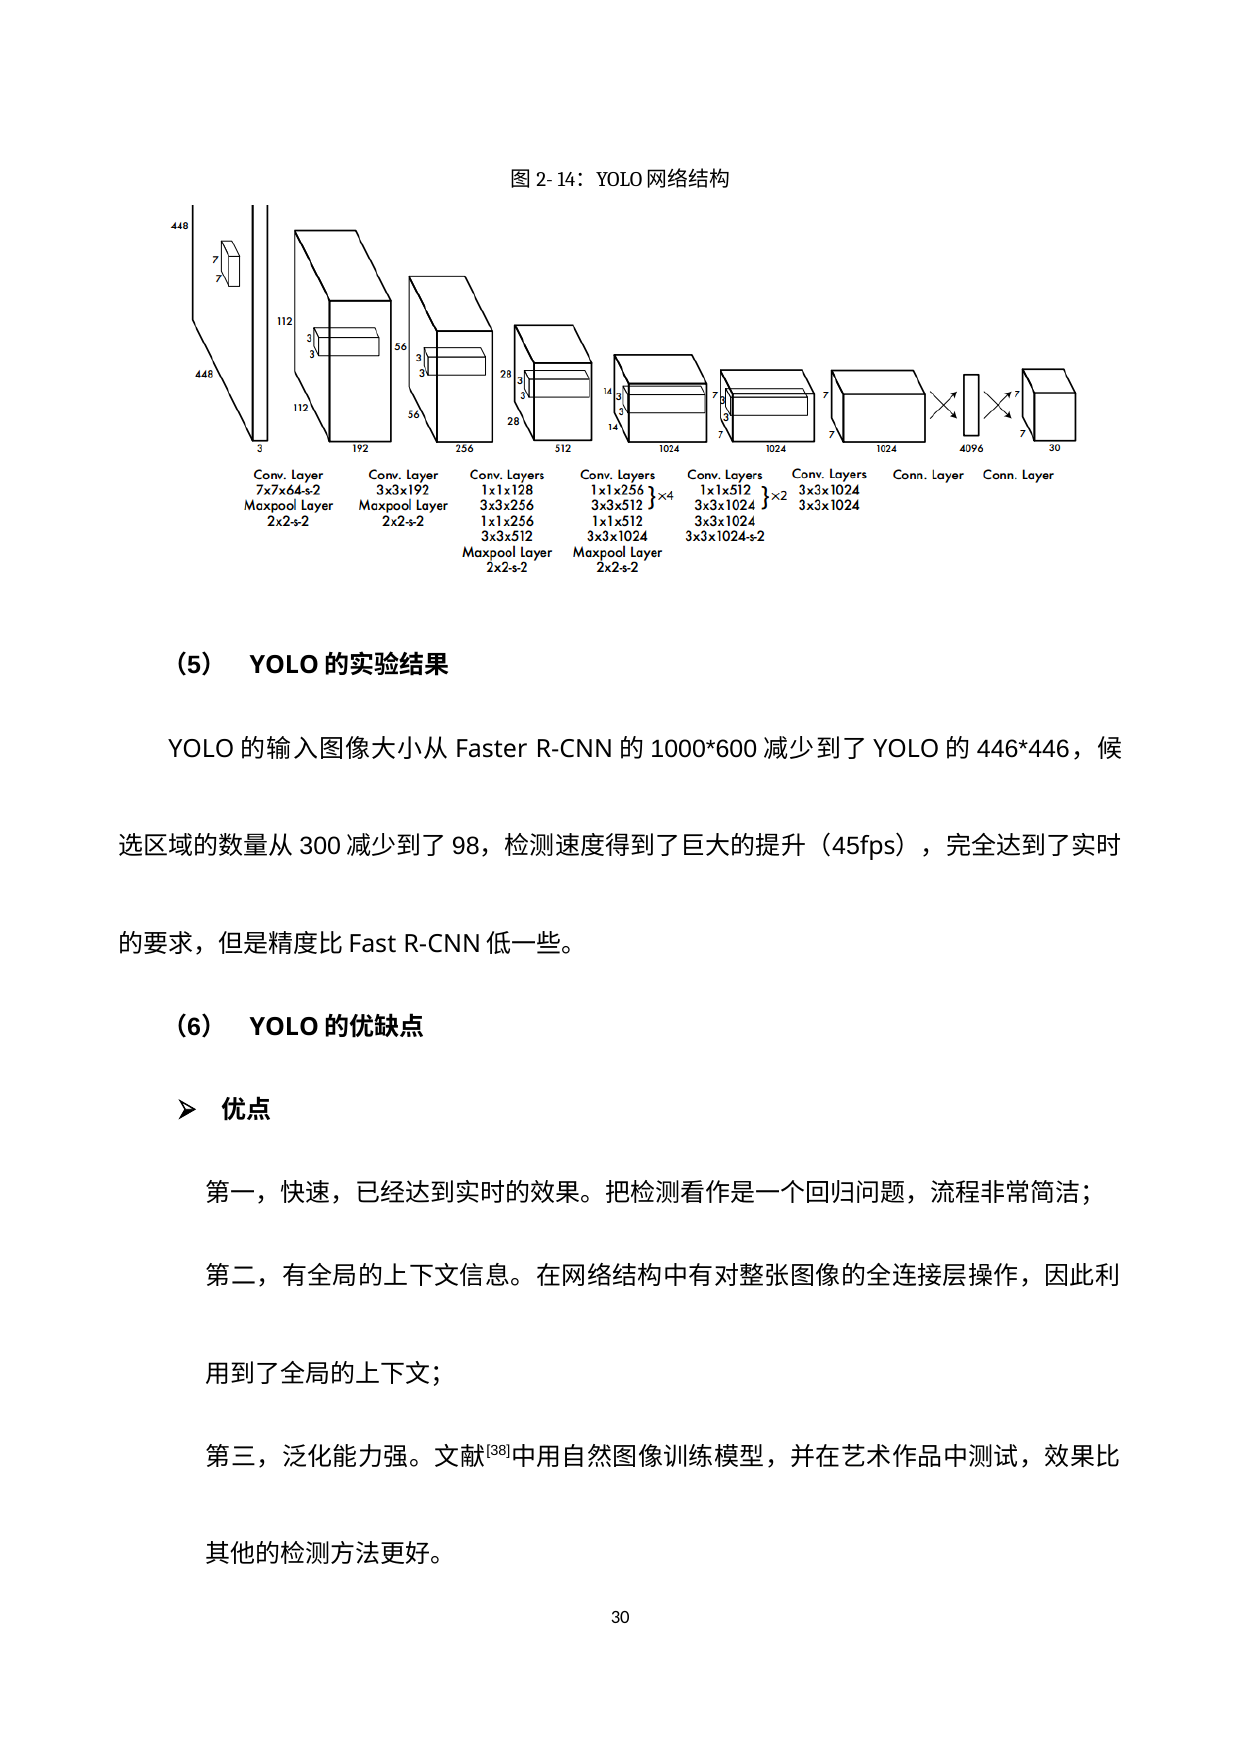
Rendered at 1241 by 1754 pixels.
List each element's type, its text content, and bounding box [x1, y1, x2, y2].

text 第二，有全局的上下文信息。在网络结构中有对整张图像的全连接层操作，因此利用到了全局的上下文； [206, 1241, 1122, 1404]
picture [163, 193, 1098, 595]
list YOLO的实验结果 [162, 631, 1122, 696]
text YOLO的输入图像大小从Faster R-CNN的1000*600减少到了YOLO的446*446，候选区域的数量从300减少到了98，检测速度得到了巨大的提升（45fps），完全达到了实时的要求，但是精度比Fast R-CNN低一些。 [118, 714, 1122, 974]
list YOLO的优缺点 [162, 992, 1122, 1057]
text 图 2- 14：YOLO网络结构 [118, 161, 1122, 194]
text 第三，泛化能力强。文献[38]中用自然图像训练模型，并在艺术作品中测试，效果比其他的检测方法更好。 [206, 1422, 1122, 1584]
text 第一，快速，已经达到实时的效果。把检测看作是一个回归问题，流程非常简洁； [206, 1158, 1122, 1223]
list 优点 [177, 1075, 1122, 1140]
